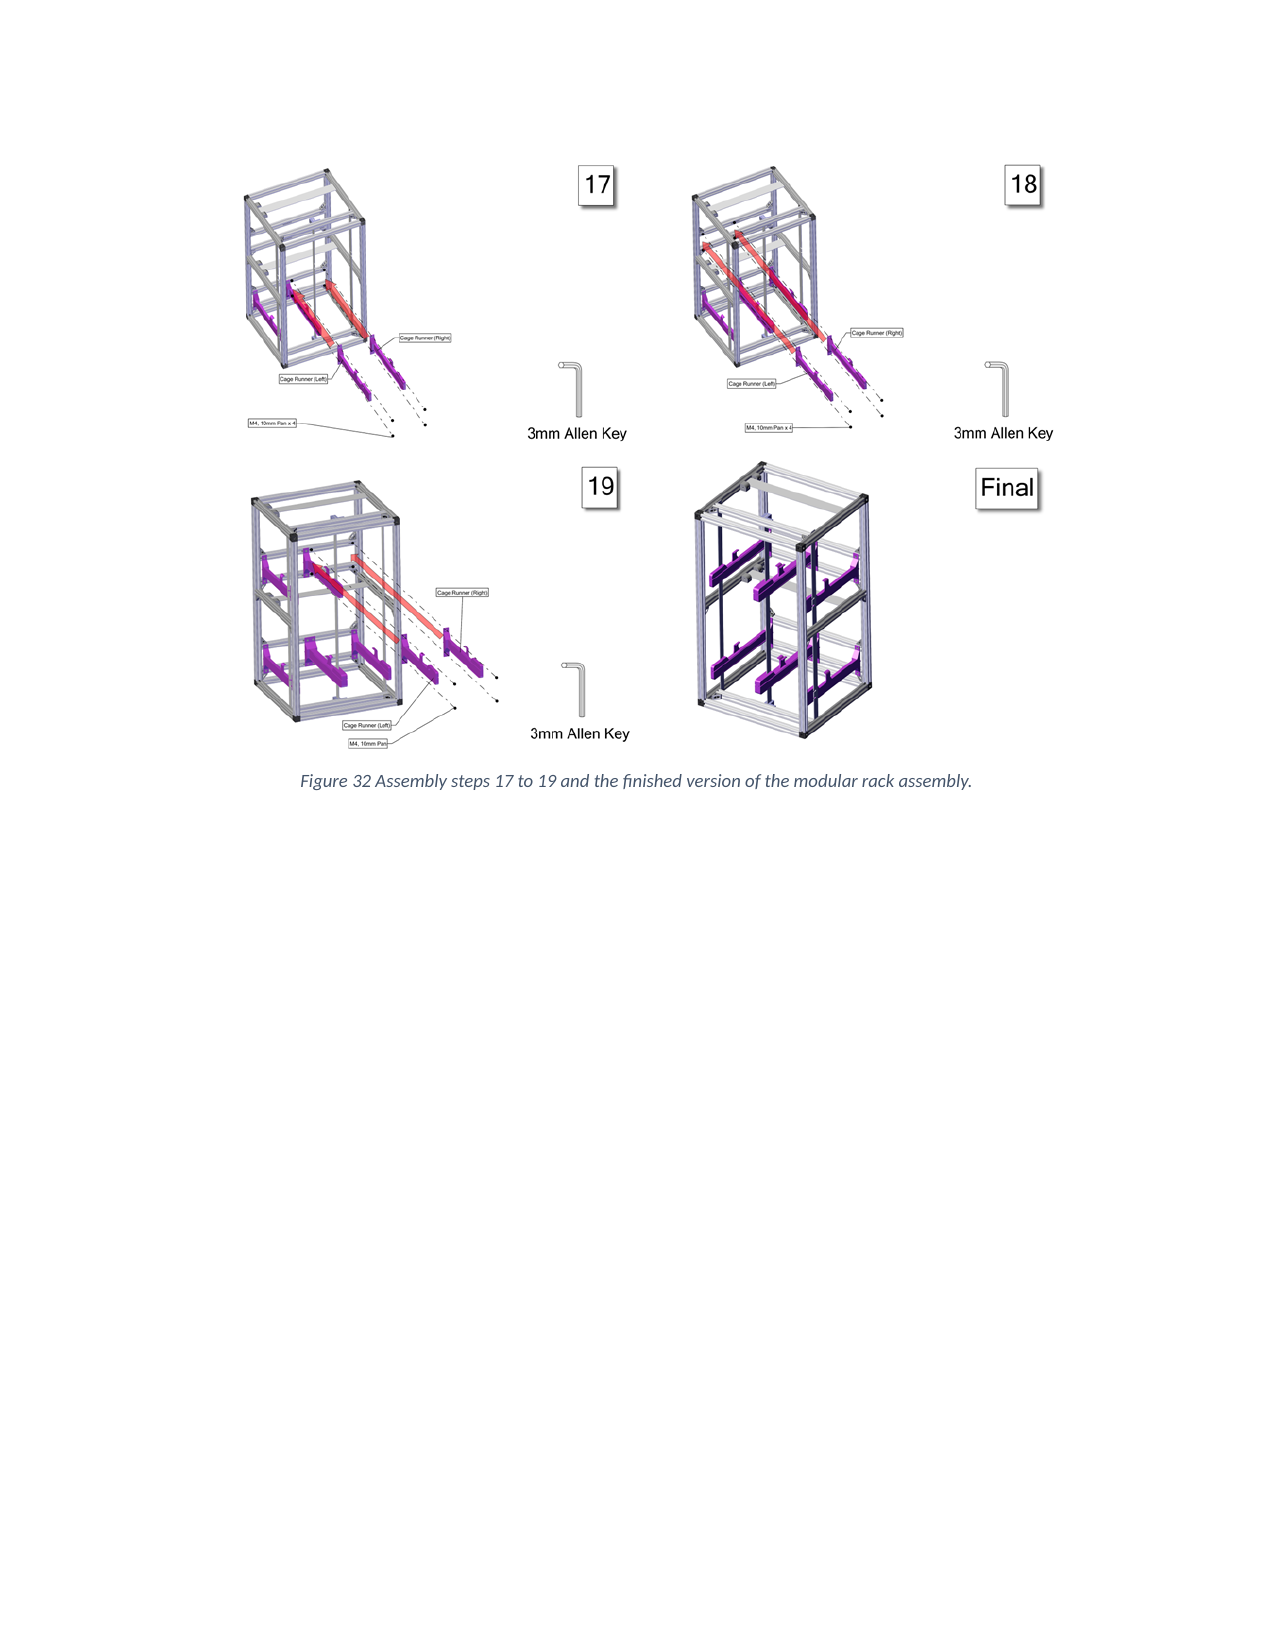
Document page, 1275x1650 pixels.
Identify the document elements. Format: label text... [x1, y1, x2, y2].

picture [213, 150, 1063, 750]
